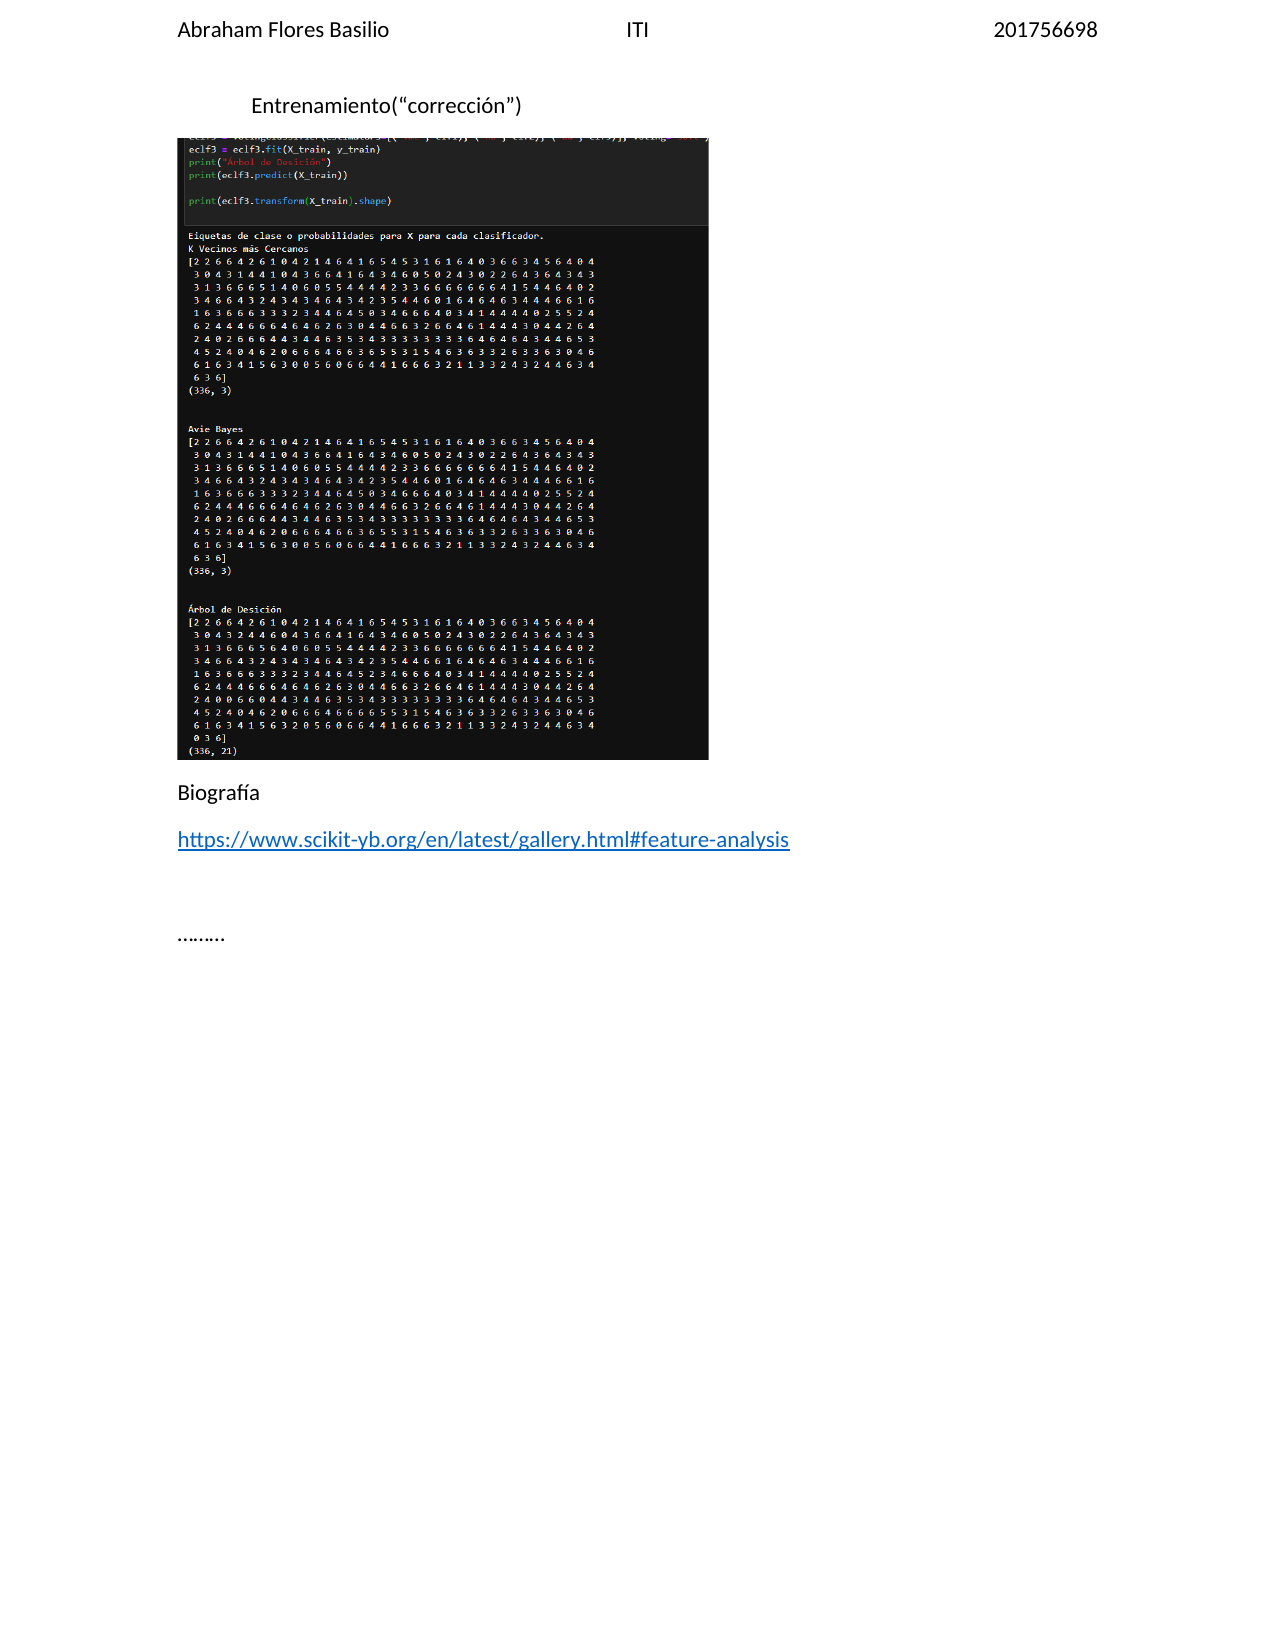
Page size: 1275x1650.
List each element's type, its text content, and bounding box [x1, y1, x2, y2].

text Biografía [177, 778, 1098, 807]
text ……… [177, 919, 1098, 947]
text Entrenamiento(“corrección”) [177, 91, 1098, 119]
picture [177, 138, 709, 760]
text https://www.scikit-yb.org/en/latest/gallery.html#feature-analysis [177, 825, 1098, 853]
